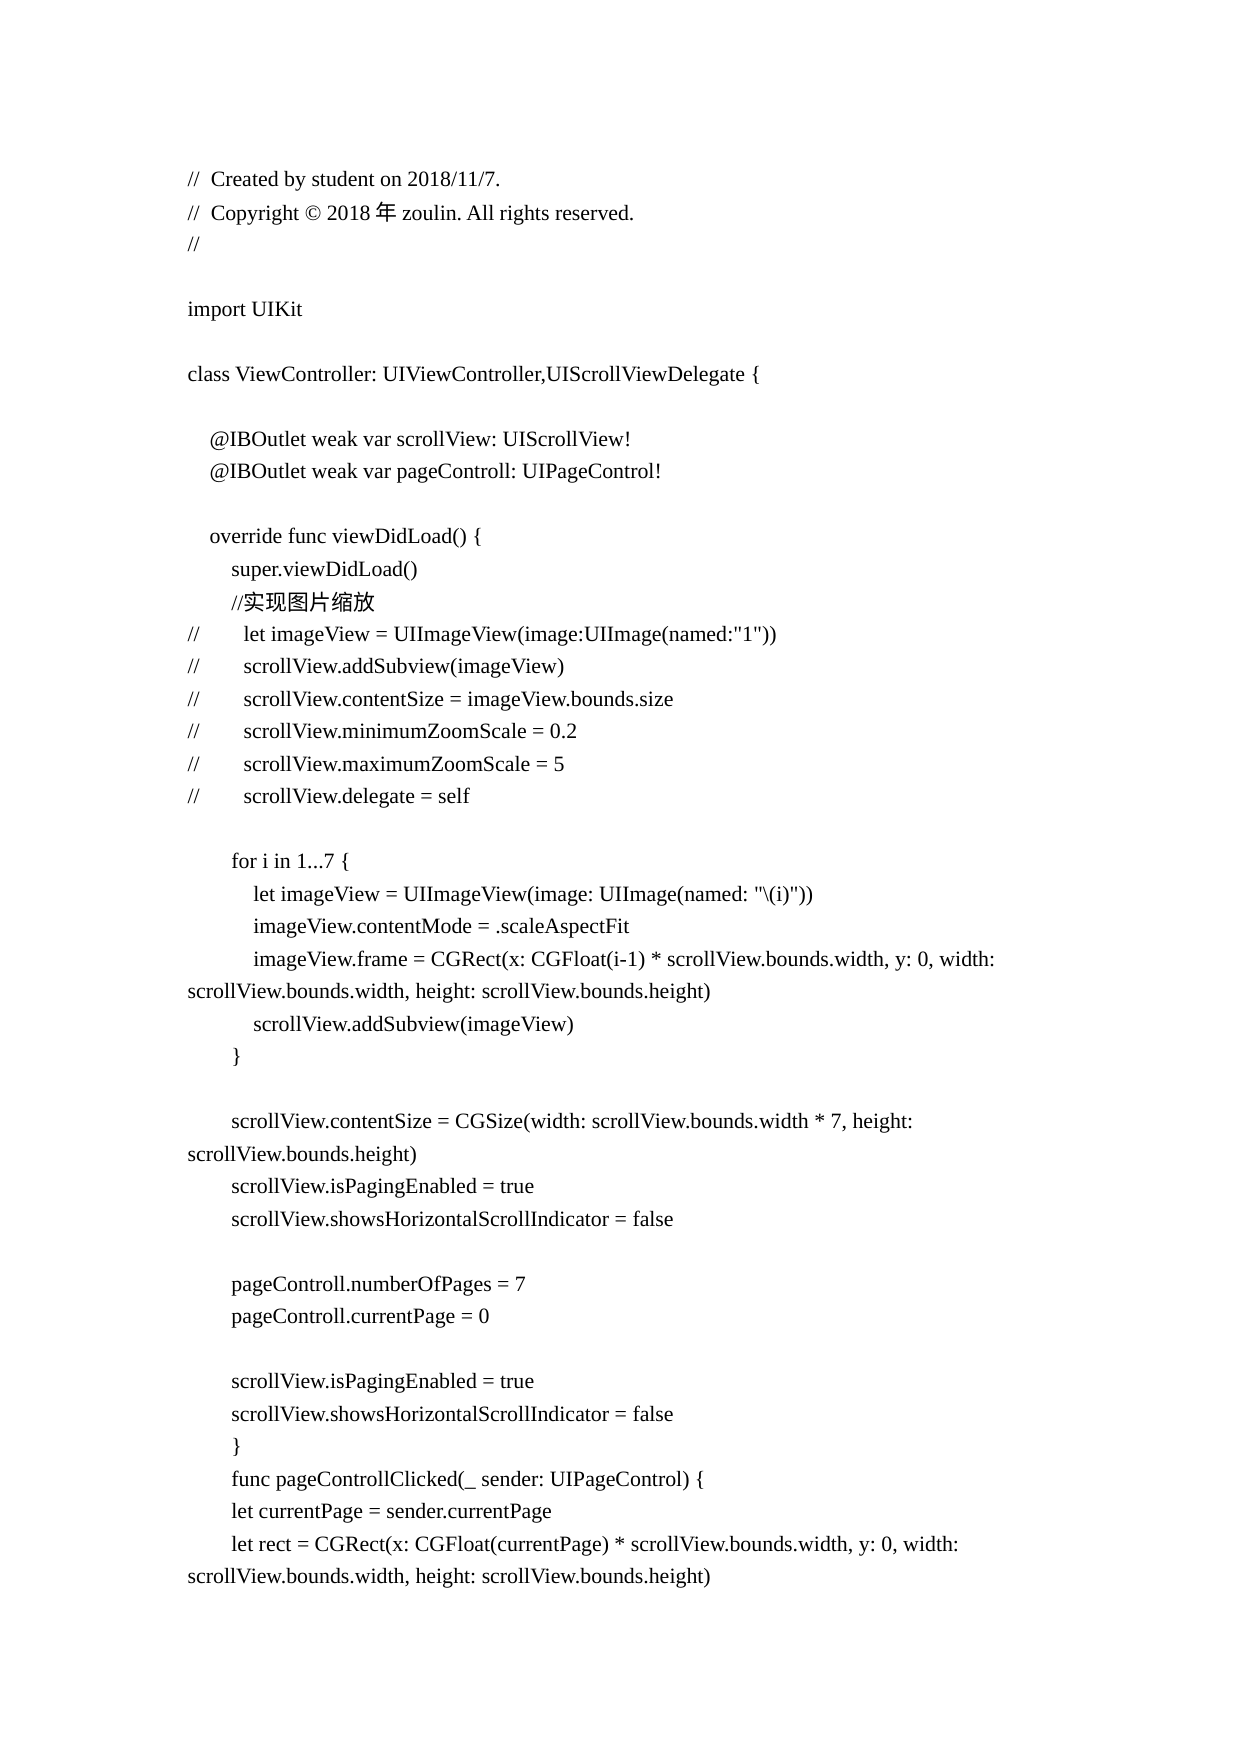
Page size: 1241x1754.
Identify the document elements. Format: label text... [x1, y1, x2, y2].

text let imageView = UIImageView(image: UIImage(named: "\(i)")) [187, 877, 1053, 909]
text super.viewDidLoad() [187, 552, 1053, 584]
text imageView.contentMode = .scaleAspectFit [187, 909, 1053, 942]
text // scrollView.maximumZoomScale = 5 [187, 747, 1053, 779]
text // scrollView.delegate = self [187, 779, 1053, 812]
text pageControll.currentPage = 0 [187, 1299, 1053, 1332]
text // Created by student on 2018/11/7. [187, 162, 1053, 194]
text let rect = CGRect(x: CGFloat(currentPage) * scrollView.bounds.width, y: 0, width: scrollView.bounds.width, height: scrollView.bounds.height) [187, 1527, 1053, 1592]
text //实现图片缩放 [187, 584, 1053, 617]
text override func viewDidLoad() { [187, 519, 1053, 552]
text @IBOutlet weak var scrollView: UIScrollView! [187, 422, 1053, 454]
text // let imageView = UIImageView(image:UIImage(named:"1")) [187, 617, 1053, 649]
text class ViewController: UIViewController,UIScrollViewDelegate { [187, 357, 1053, 389]
text for i in 1...7 { [187, 844, 1053, 877]
text // scrollView.contentSize = imageView.bounds.size [187, 682, 1053, 714]
text scrollView.isPagingEnabled = true [187, 1169, 1053, 1202]
text let currentPage = sender.currentPage [187, 1494, 1053, 1527]
text scrollView.addSubview(imageView) [187, 1007, 1053, 1039]
text pageControll.numberOfPages = 7 [187, 1267, 1053, 1299]
text // Copyright © 2018年 zoulin. All rights reserved. [187, 194, 1053, 227]
text imageView.frame = CGRect(x: CGFloat(i-1) * scrollView.bounds.width, y: 0, width: scrollView.bounds.width, height: scrollView.bounds.height) [187, 942, 1053, 1007]
text // scrollView.addSubview(imageView) [187, 649, 1053, 682]
text } [187, 1429, 1053, 1462]
text // [187, 227, 1053, 259]
text // scrollView.minimumZoomScale = 0.2 [187, 714, 1053, 747]
text scrollView.contentSize = CGSize(width: scrollView.bounds.width * 7, height: scrollView.bounds.height) [187, 1104, 1053, 1169]
text func pageControllClicked(_ sender: UIPageControl) { [187, 1462, 1053, 1494]
text @IBOutlet weak var pageControll: UIPageControl! [187, 454, 1053, 487]
text import UIKit [187, 292, 1053, 324]
text scrollView.isPagingEnabled = true [187, 1364, 1053, 1397]
text } [187, 1039, 1053, 1072]
text scrollView.showsHorizontalScrollIndicator = false [187, 1397, 1053, 1429]
text scrollView.showsHorizontalScrollIndicator = false [187, 1202, 1053, 1234]
